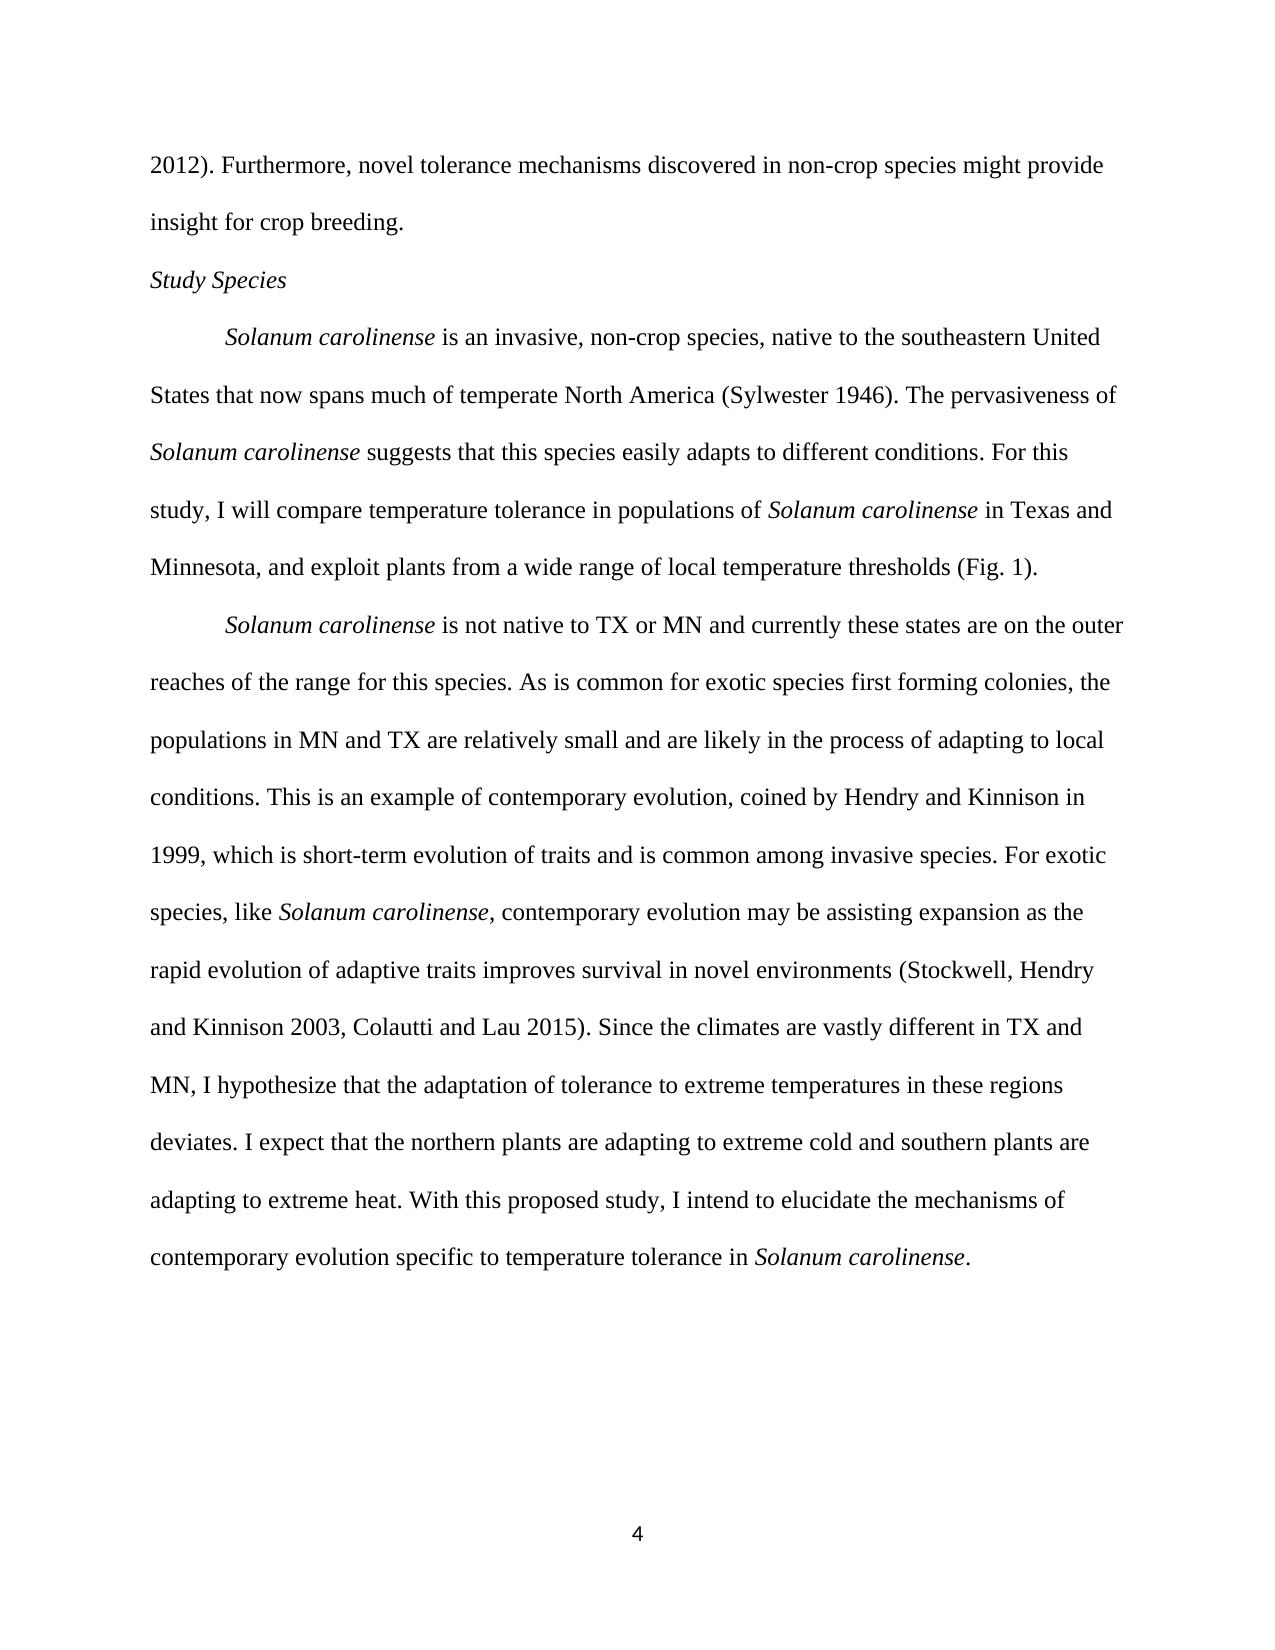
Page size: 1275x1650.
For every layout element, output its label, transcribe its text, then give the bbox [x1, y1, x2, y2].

text Solanum carolinense is an invasive, non-crop species, native to the southeastern United States that now spans much of temperate North America (Sylwester 1946). The pervasiveness of Solanum carolinense suggests that this species easily adapts to different conditions. For this study, I will compare temperature tolerance in populations of Solanum carolinense in Texas and Minnesota, and exploit plants from a wide range of local temperature thresholds (Fig. 1). [150, 322, 1125, 581]
text Study Species [150, 265, 1125, 294]
text Solanum carolinense is not native to TX or MN and currently these states are on the outer reaches of the range for this species. As is common for exotic species first forming colonies, the populations in MN and TX are relatively small and are likely in the process of adapting to local conditions. This is an example of contemporary evolution, coined by Hendry and Kinnison in 1999, which is short-term evolution of traits and is common among invasive species. For exotic species, like Solanum carolinense, contemporary evolution may be assisting expansion as the rapid evolution of adaptive traits improves survival in novel environments (Stockwell, Hendry and Kinnison 2003, Colautti and Lau 2015). Since the climates are vastly different in TX and MN, I hypothesize that the adaptation of tolerance to extreme temperatures in these regions deviates. I expect that the northern plants are adapting to extreme cold and southern plants are adapting to extreme heat. With this proposed study, I intend to elucidate the mechanisms of contemporary evolution specific to temperature tolerance in Solanum carolinense. [150, 610, 1125, 1271]
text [150, 150, 1125, 236]
